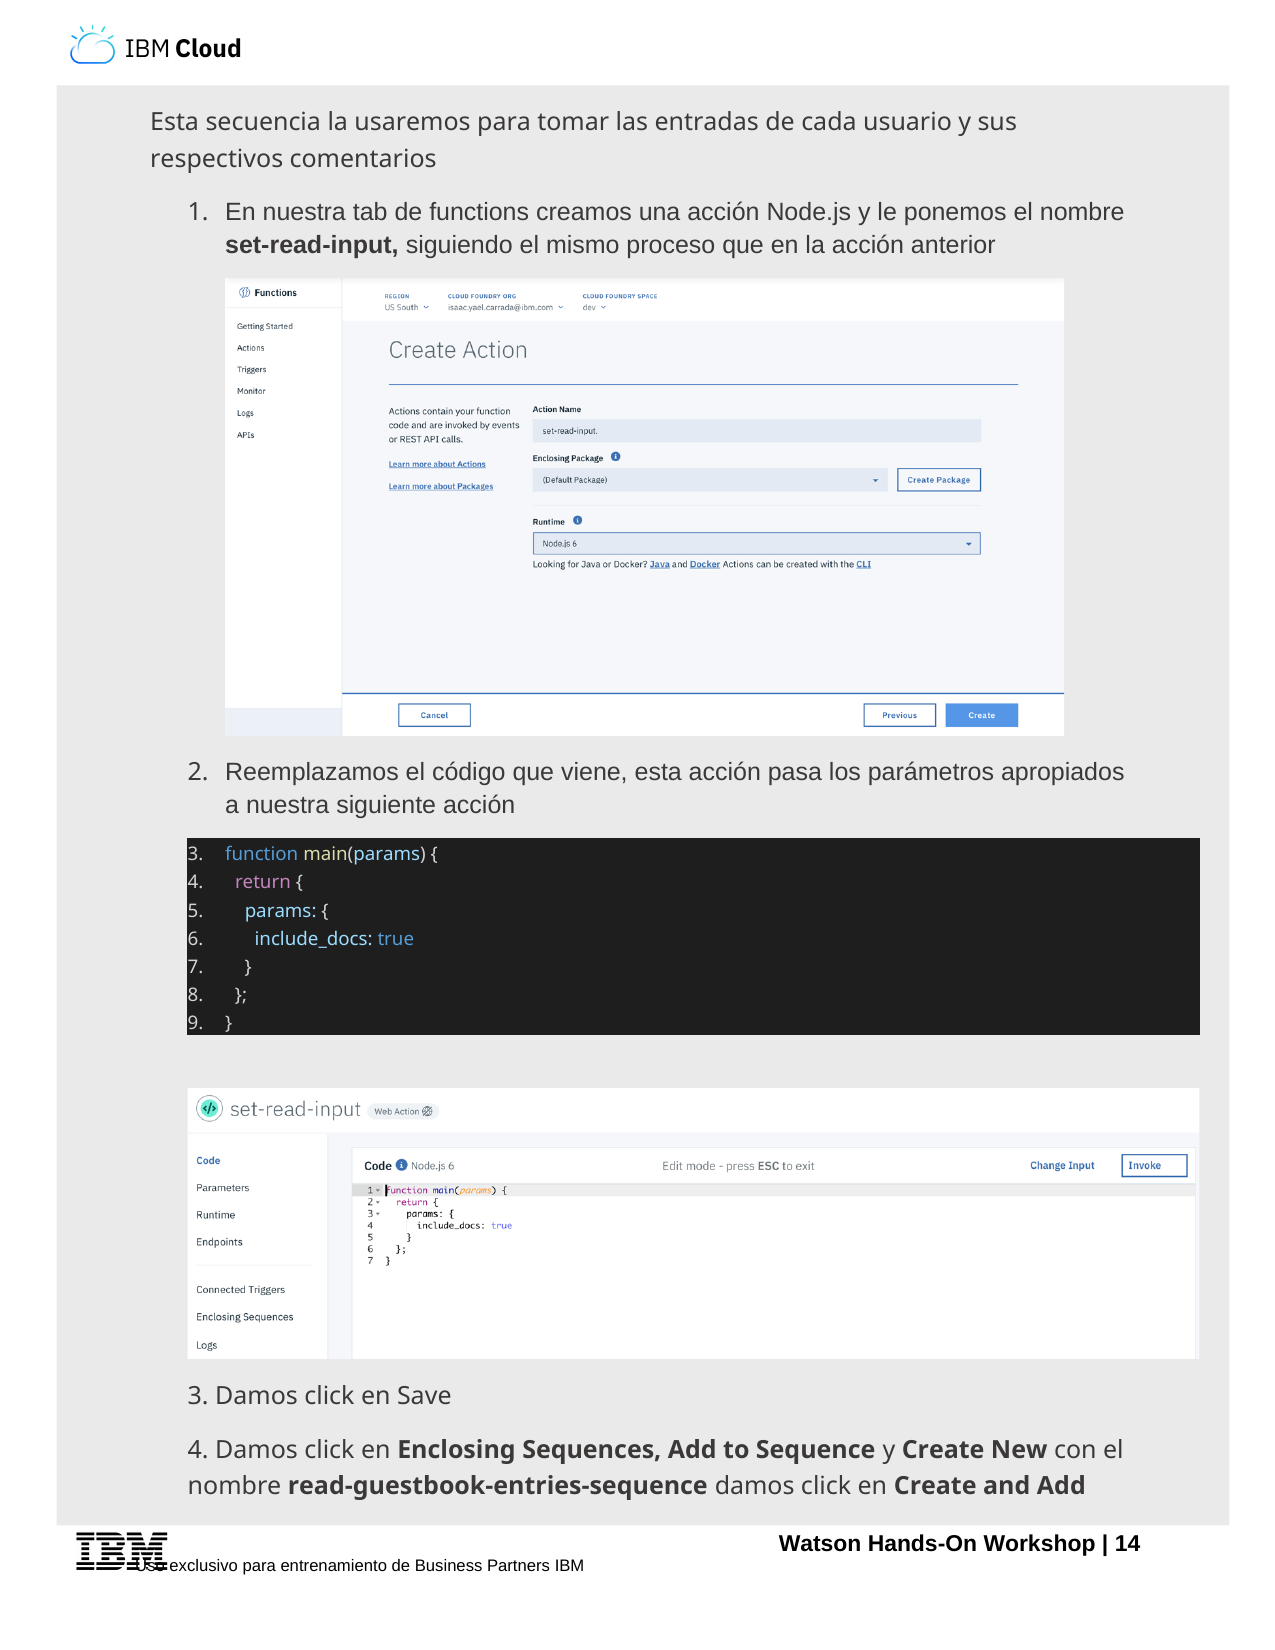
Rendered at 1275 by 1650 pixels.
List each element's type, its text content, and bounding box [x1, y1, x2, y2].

list params: { [187, 894, 1200, 922]
list }; [187, 979, 1200, 1007]
list } [187, 951, 1200, 979]
list Reemplazamos el código que viene, esta acción pasa los parámetros apropiados a nuestra siguiente acción [187, 754, 1140, 819]
picture [51, 25, 259, 82]
picture [225, 278, 1065, 736]
list 3. Damos click en Save [187, 1378, 1140, 1412]
list } [187, 1007, 1200, 1035]
list Esta secuencia la usaremos para tomar las entradas de cada usuario y sus respectivos comentarios [150, 104, 1140, 174]
picture [75, 1531, 170, 1572]
list return { [187, 866, 1200, 894]
picture [187, 1088, 1200, 1359]
list include_docs: true [187, 922, 1200, 951]
list function main(params) { [187, 838, 1200, 866]
list En nuestra tab de functions creamos una acción Node.js y le ponemos el nombre set-read-input, siguiendo el mismo proceso que en la acción anterior [187, 194, 1140, 259]
list 4. Damos click en Enclosing Sequences, Add to Sequence y Create New con el nombre read-guestbook-entries-sequence damos click en Create and Add [187, 1431, 1140, 1502]
